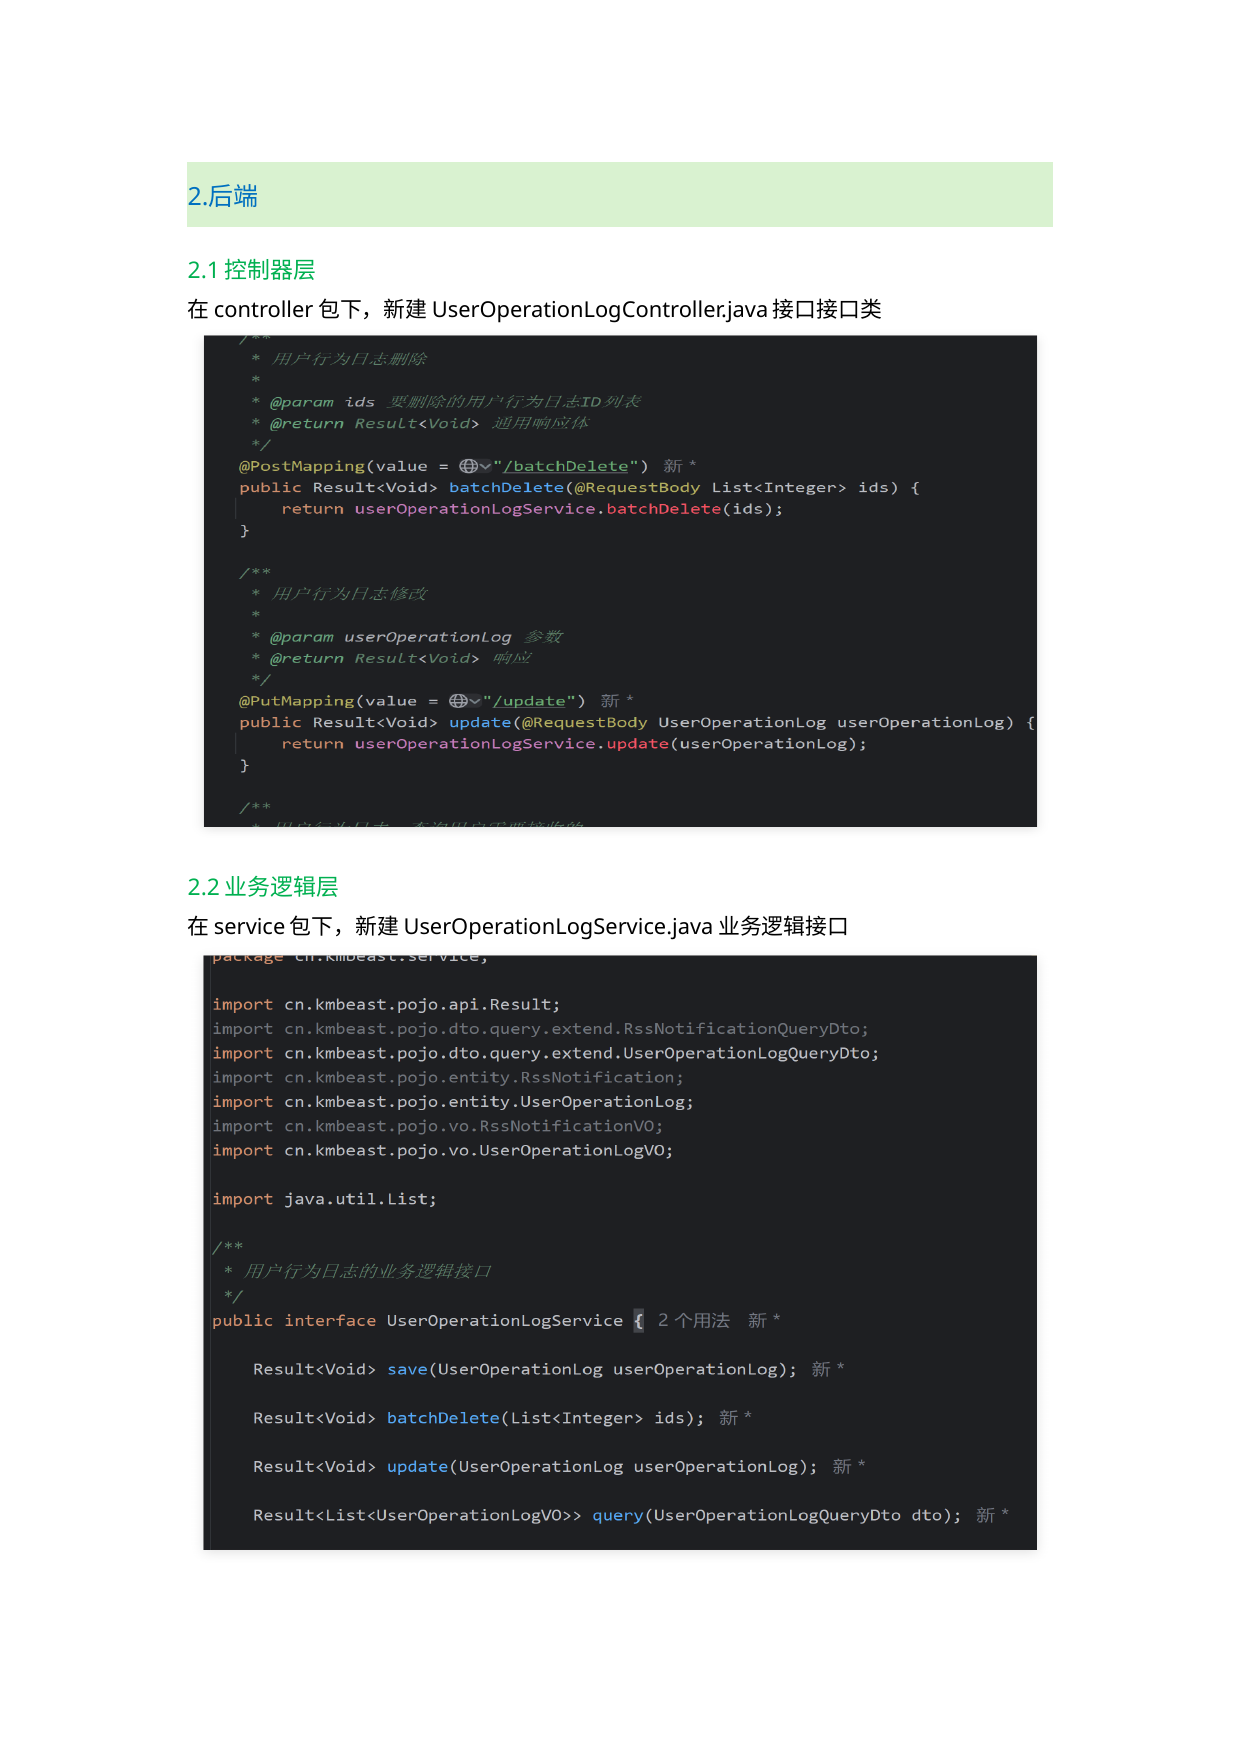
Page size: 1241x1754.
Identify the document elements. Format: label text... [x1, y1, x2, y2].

subtitle 2.1控制器层 [187, 252, 1053, 285]
text 在service包下，新建UserOperationLogService.java业务逻辑接口 [187, 909, 1053, 941]
picture [187, 941, 1053, 1564]
picture [187, 324, 1053, 839]
subtitle 2.后端 [187, 162, 1053, 227]
text 在controller包下，新建UserOperationLogController.java接口接口类 [187, 292, 1053, 324]
subtitle 2.2业务逻辑层 [187, 869, 1053, 902]
